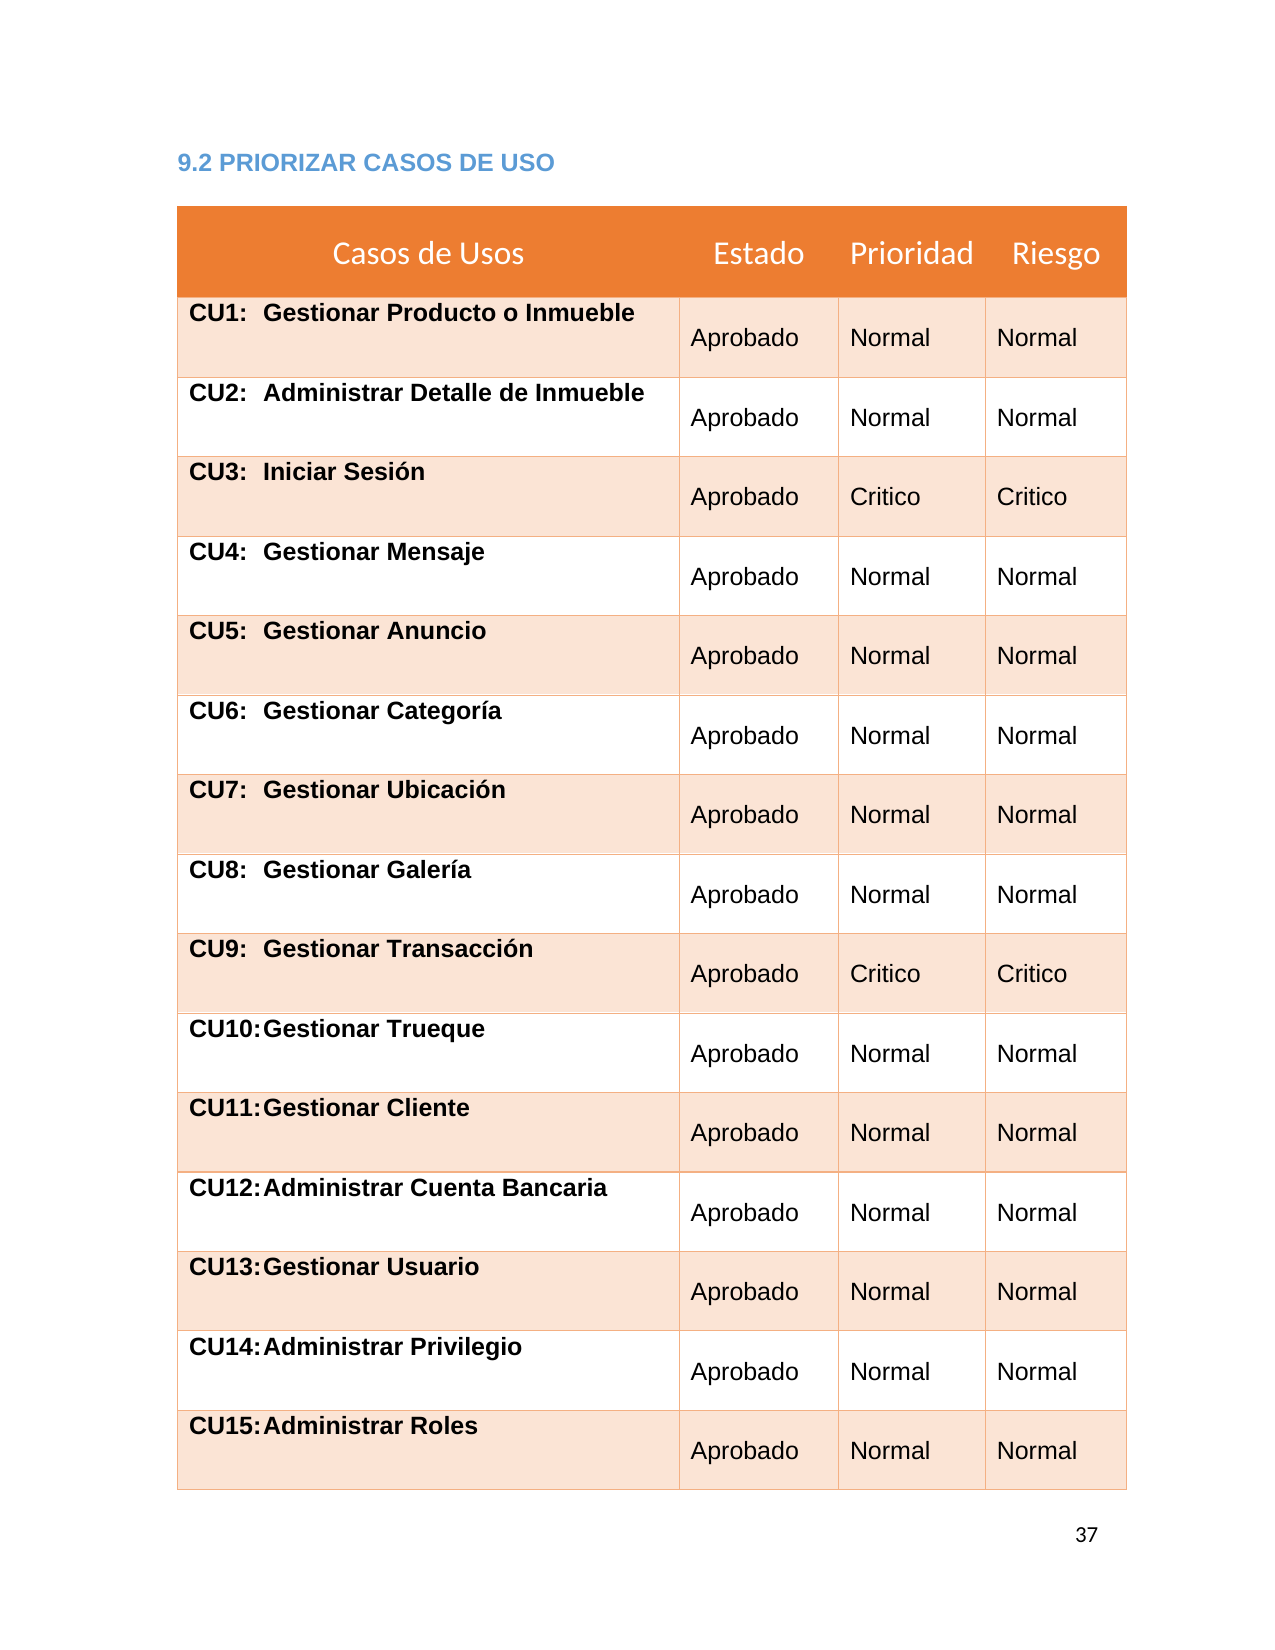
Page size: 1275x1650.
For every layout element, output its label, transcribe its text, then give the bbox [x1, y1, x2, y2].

table_cell Normal [986, 775, 1126, 853]
table_cell Normal [839, 696, 985, 774]
table_cell CU14: Administrar Privilegio [178, 1331, 679, 1410]
table_cell CU13: Gestionar Usuario [178, 1252, 679, 1330]
table_cell CU12: Administrar Cuenta Bancaria [178, 1173, 679, 1251]
table_cell Normal [986, 855, 1126, 933]
table_header Riesgo [986, 207, 1126, 297]
table_cell CU2: Administrar Detalle de Inmueble [178, 378, 679, 456]
table_cell Normal [839, 1411, 985, 1489]
table_cell Aprobado [680, 696, 838, 774]
table_cell Normal [986, 1014, 1126, 1092]
table_cell Critico [839, 457, 985, 536]
table_cell Aprobado [680, 1252, 838, 1330]
table_cell Aprobado [680, 457, 838, 536]
table_cell Normal [839, 1331, 985, 1410]
table_cell Normal [986, 1331, 1126, 1410]
table_cell Aprobado [680, 855, 838, 933]
table_cell Aprobado [680, 1014, 838, 1092]
table_cell CU1: Gestionar Producto o Inmueble [178, 298, 679, 377]
table_header Estado [680, 207, 838, 297]
table_cell Normal [839, 616, 985, 694]
table_cell Aprobado [680, 1093, 838, 1171]
table_cell CU5: Gestionar Anuncio [178, 616, 679, 694]
table_cell Normal [839, 855, 985, 933]
table_cell Normal [986, 537, 1126, 615]
table_cell Critico [839, 934, 985, 1012]
table_cell Normal [839, 775, 985, 853]
table_cell CU10: Gestionar Trueque [178, 1014, 679, 1092]
table_cell Normal [986, 1411, 1126, 1489]
table_cell Normal [986, 1252, 1126, 1330]
table_cell Normal [839, 1252, 985, 1330]
table_cell Aprobado [680, 378, 838, 456]
table_cell Normal [986, 378, 1126, 456]
table_cell Normal [839, 378, 985, 456]
table_cell Normal [839, 1093, 985, 1171]
table_cell Normal [986, 616, 1126, 694]
table_cell Aprobado [680, 775, 838, 853]
table_header Prioridad [839, 207, 985, 297]
table_cell CU8: Gestionar Galería [178, 855, 679, 933]
table_cell CU4: Gestionar Mensaje [178, 537, 679, 615]
table_cell Critico [986, 457, 1126, 536]
table_cell CU15: Administrar Roles [178, 1411, 679, 1489]
subtitle 9.2 PRIORIZAR CASOS DE USO [177, 148, 1098, 176]
table_cell Critico [986, 934, 1126, 1012]
table_cell Normal [986, 1173, 1126, 1251]
table_cell Normal [986, 696, 1126, 774]
table_cell Normal [986, 298, 1126, 377]
table_cell Aprobado [680, 1173, 838, 1251]
table_cell CU3: Iniciar Sesión [178, 457, 679, 536]
table_cell Aprobado [680, 616, 838, 694]
table_cell Aprobado [680, 934, 838, 1012]
table_cell CU7: Gestionar Ubicación [178, 775, 679, 853]
table_cell Aprobado [680, 1411, 838, 1489]
table_cell CU9: Gestionar Transacción [178, 934, 679, 1012]
table_header Casos de Usos [178, 207, 679, 297]
table_cell Normal [839, 537, 985, 615]
table_cell Normal [839, 298, 985, 377]
table_cell Normal [986, 1093, 1126, 1171]
table_cell Normal [839, 1014, 985, 1092]
table_cell CU6: Gestionar Categoría [178, 696, 679, 774]
table_cell CU11: Gestionar Cliente [178, 1093, 679, 1171]
table_cell Aprobado [680, 537, 838, 615]
table_cell Aprobado [680, 1331, 838, 1410]
table_cell Aprobado [680, 298, 838, 377]
table_cell Normal [839, 1173, 985, 1251]
